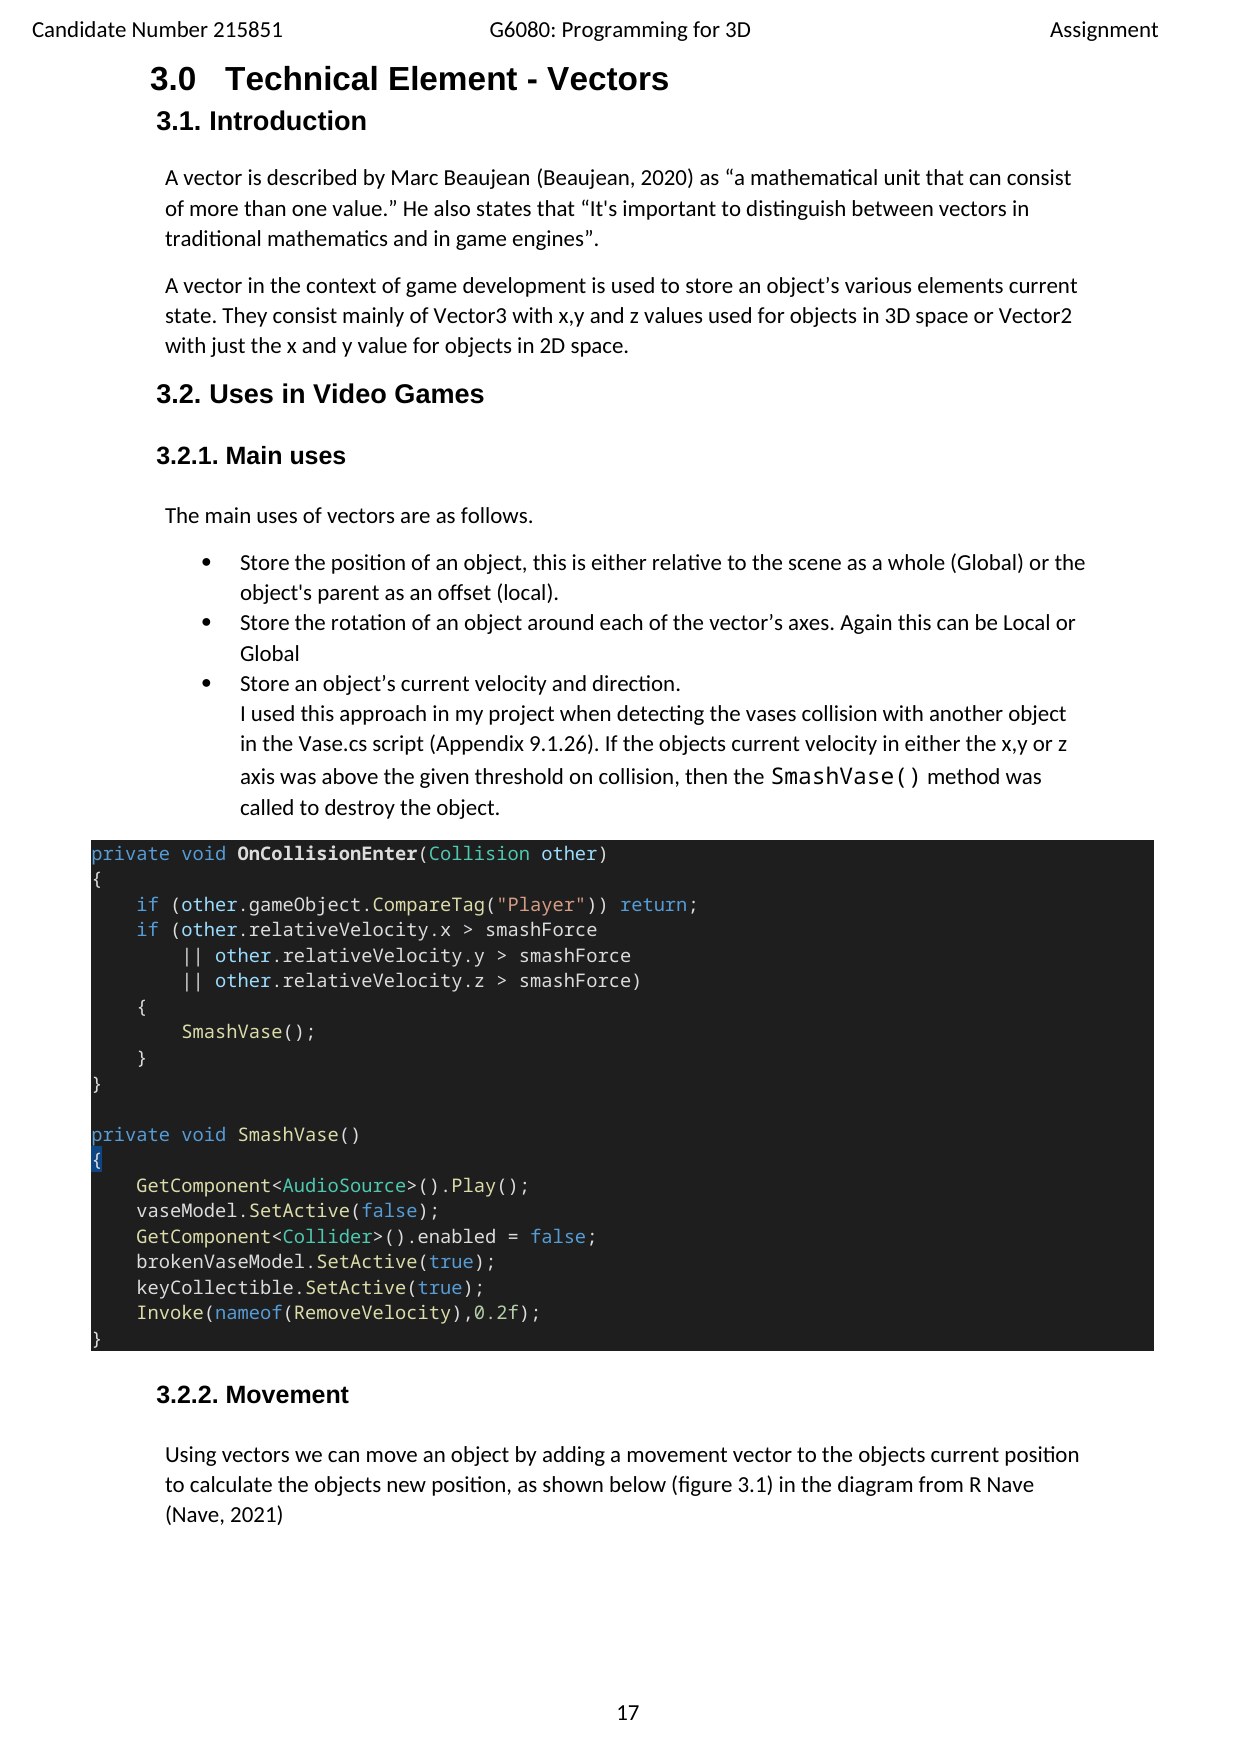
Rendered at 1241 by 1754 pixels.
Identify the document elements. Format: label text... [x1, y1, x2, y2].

list Store the position of an object, this is either relative to the scene as a whole (Global) or the object's parent as an offset (local). [202, 548, 1090, 606]
list Store the rotation of an object around each of the vector’s axes. Again this can be Local or Global [202, 608, 1090, 667]
subtitle Main uses [156, 441, 1090, 470]
subtitle Technical Element - Vectors [150, 59, 1090, 97]
text || other.relativeVelocity.y > smashForce [91, 942, 1154, 968]
list Store an object’s current velocity and direction. [202, 669, 1090, 697]
text private void OnCollisionEnter(Collision other) { if (other.gameObject.CompareTag("Player")) return; if (other.relativeVelocity.x > smashForce [91, 840, 1154, 942]
text The main uses of vectors are as follows. [165, 501, 1090, 529]
text Using vectors we can move an object by adding a movement vector to the objects current position to calculate the objects new position, as shown below (figure 3.1) in the diagram from R Nave [165, 1440, 1090, 1528]
list I used this approach in my project when detecting the vases collision with another object in the Vase.cs script (Appendix 9.1.26). If the objects current velocity in either the x,y or z axis was above the given threshold on collision, then the SmashVase() method was called to destroy the object. [240, 699, 1090, 821]
subtitle Movement [156, 1380, 1090, 1408]
subtitle Uses in Video Games [156, 378, 1090, 409]
text A vector in the context of game development is used to store an object’s various elements current state. They consist mainly of Vector3 with x,y and z values used for objects in 3D space or Vector2 with just the x and y value for objects in 2D space. [165, 271, 1090, 359]
text || other.relativeVelocity.z > smashForce) { SmashVase(); } } private void SmashVase() { GetComponent<AudioSource>().Play(); vaseModel.SetActive(false); GetComponent<Collider>().enabled = false; brokenVaseModel.SetActive(true); keyCollectible.SetActive(true); Invoke(nameof(RemoveVelocity),0.2f); } [91, 968, 1154, 1351]
subtitle Introduction [156, 105, 1090, 136]
text A vector is described by Marc Beaujean as “a mathematical unit that can consist of more than one value.” He also states that “It's important to distinguish between vectors in traditional mathematics and in game engines”. [165, 163, 1090, 252]
